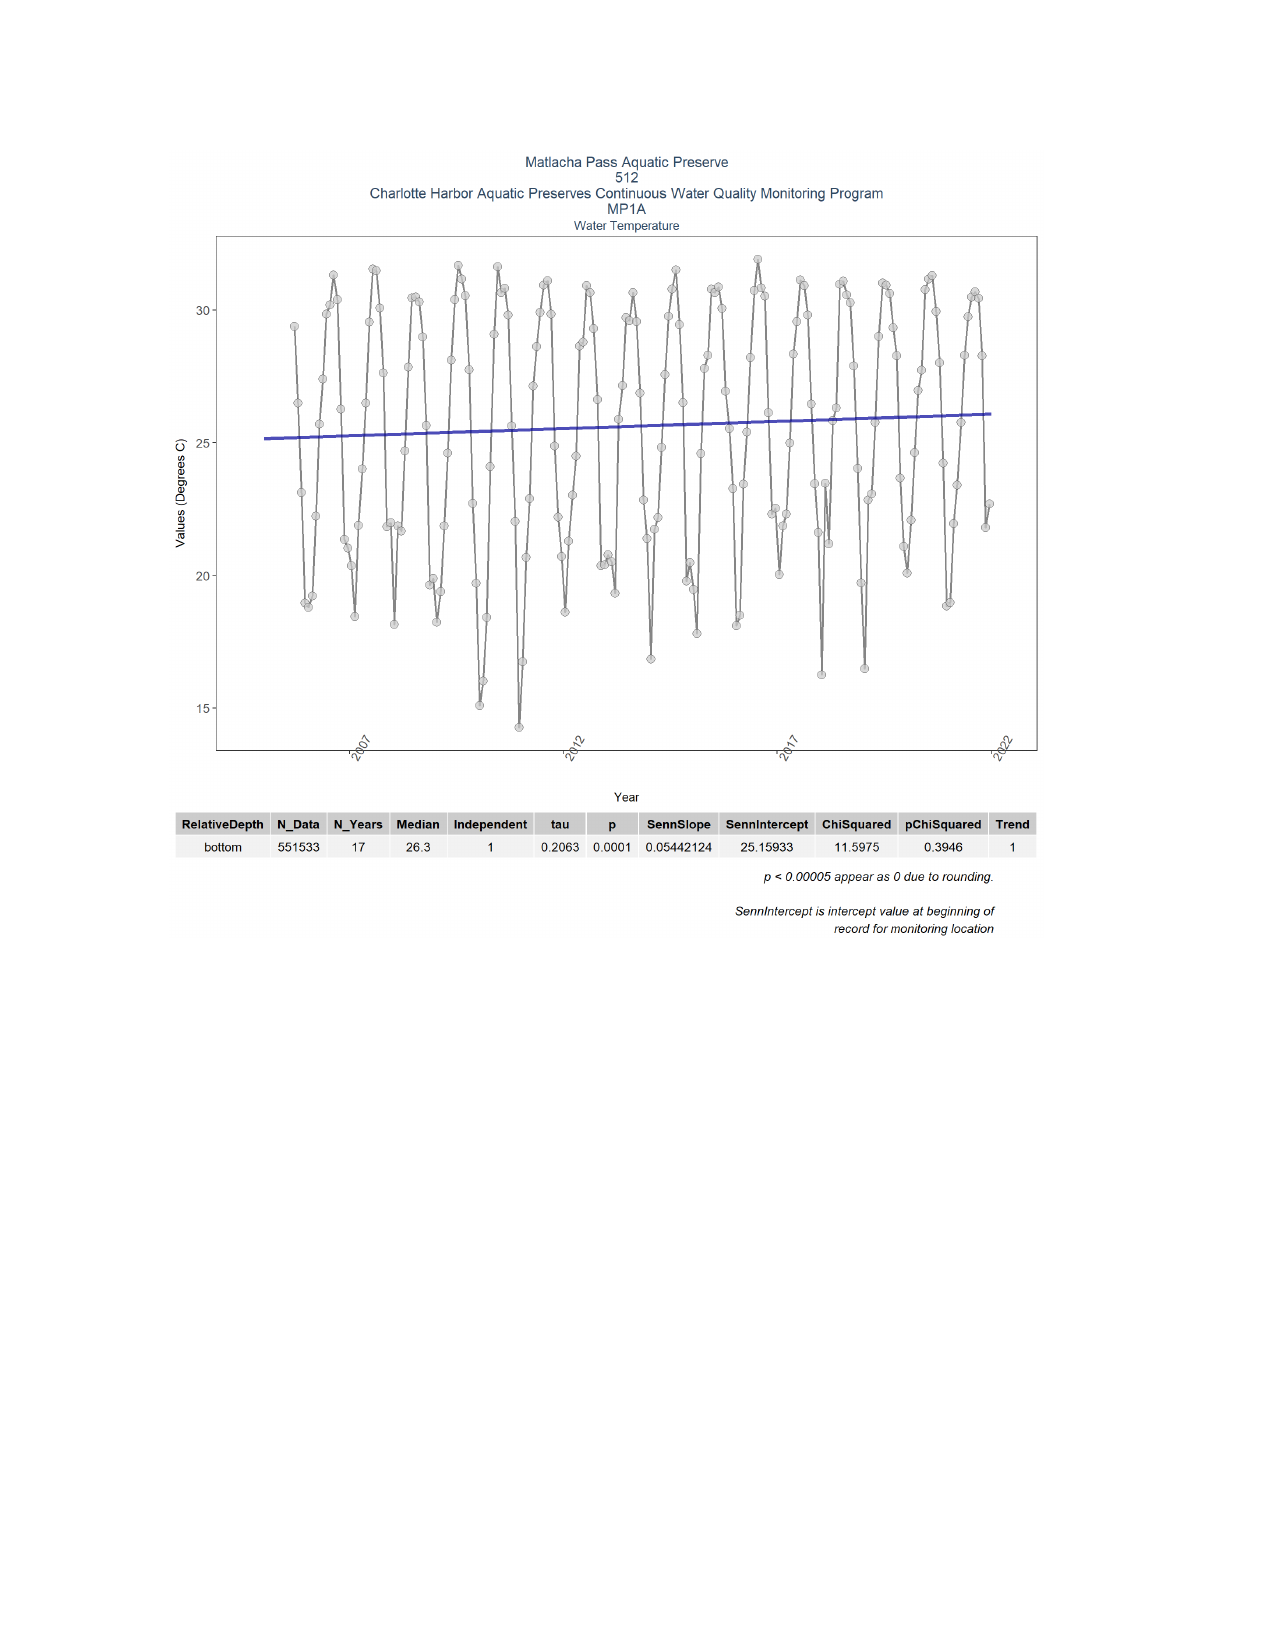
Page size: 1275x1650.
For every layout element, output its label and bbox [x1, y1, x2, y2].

picture [168, 150, 1044, 938]
